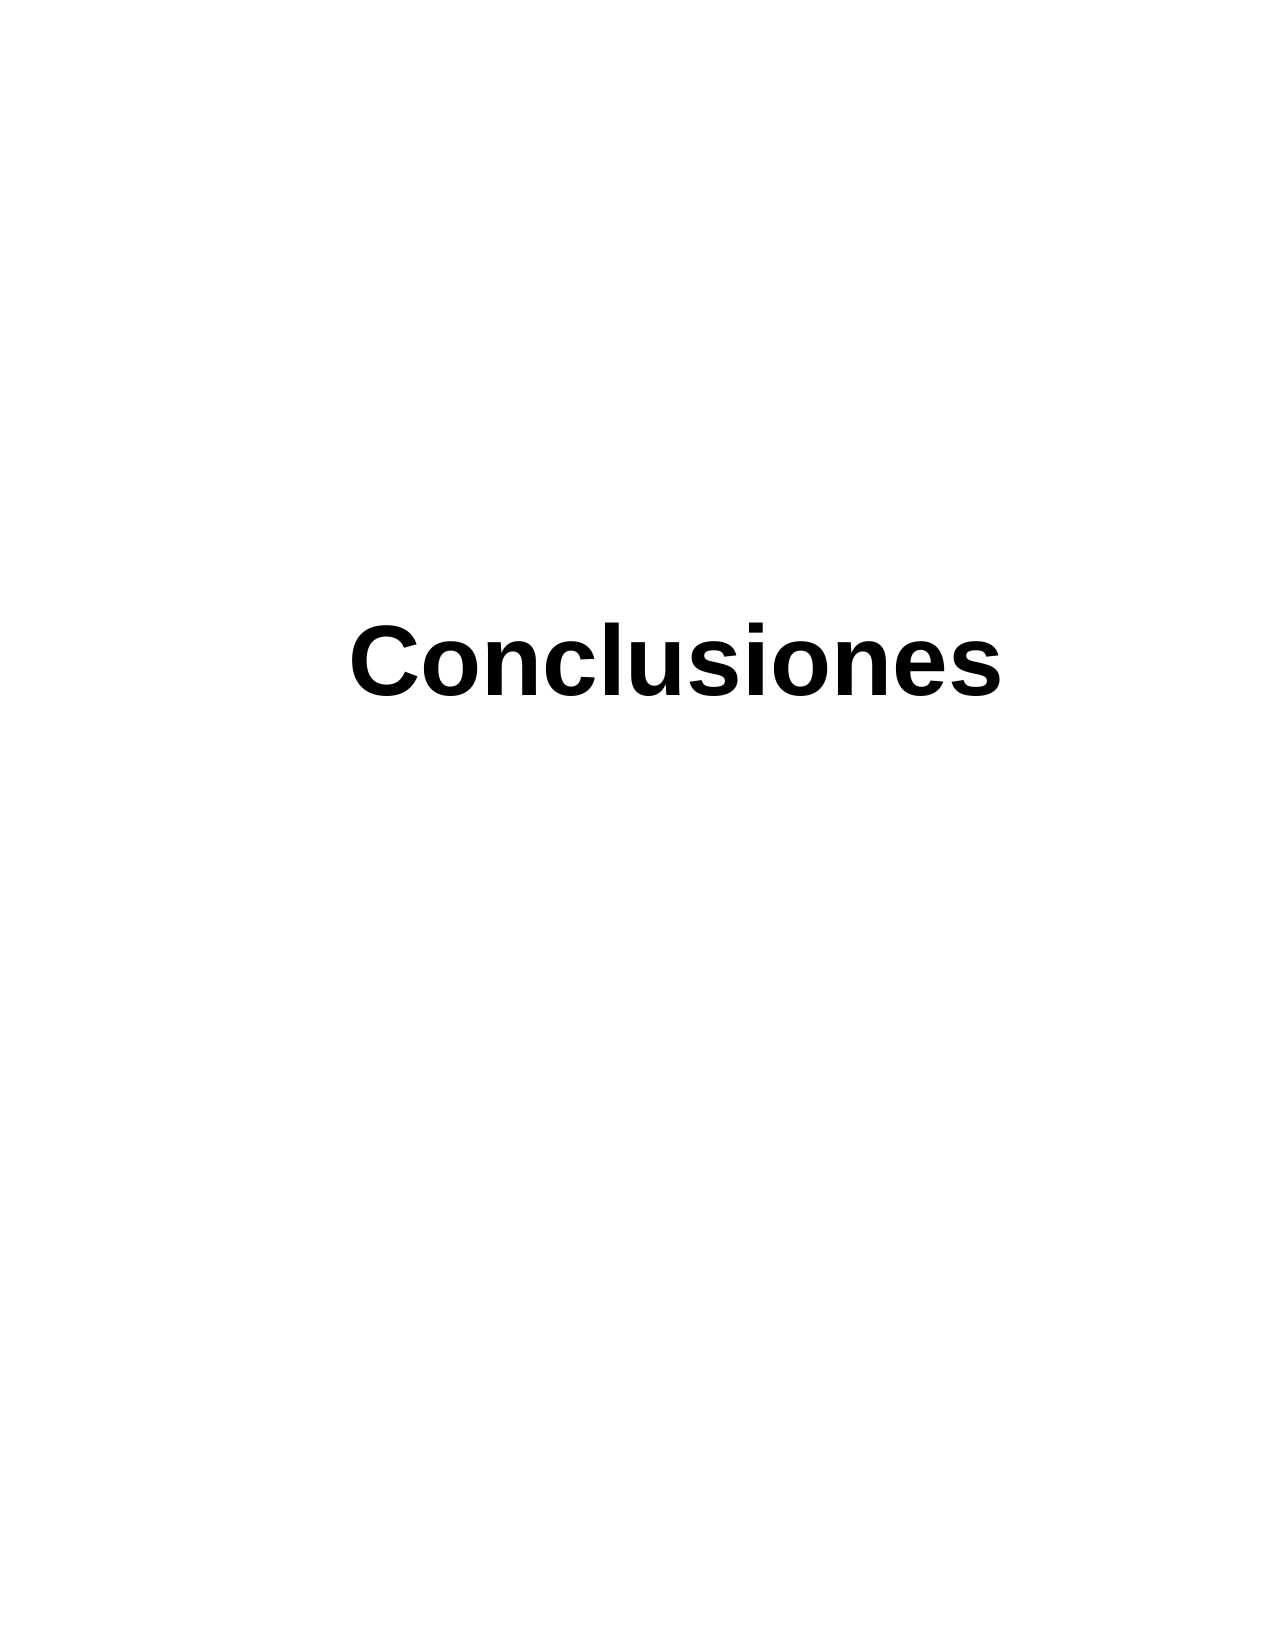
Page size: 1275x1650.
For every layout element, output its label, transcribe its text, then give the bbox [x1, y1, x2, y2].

subtitle Conclusiones [224, 601, 1127, 716]
